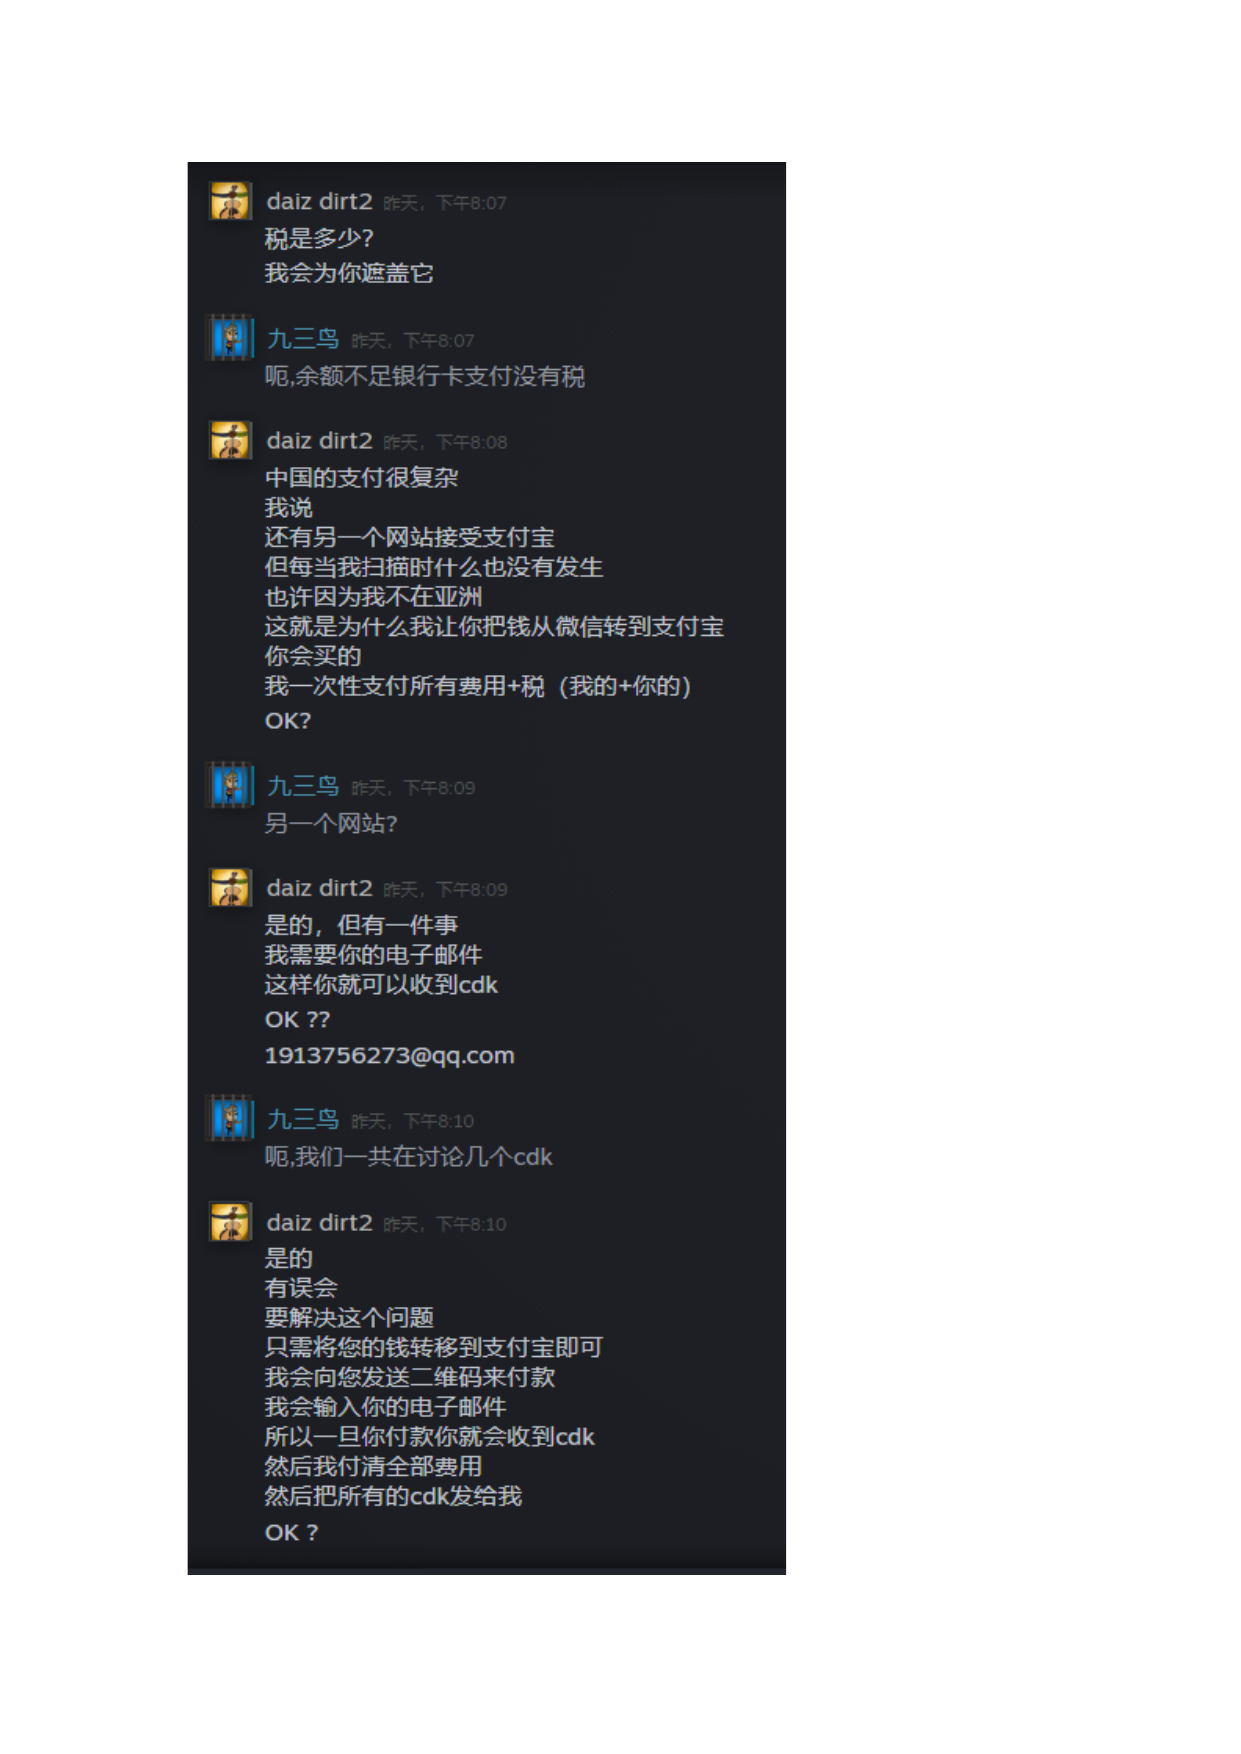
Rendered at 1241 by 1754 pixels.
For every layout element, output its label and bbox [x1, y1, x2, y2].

picture [187, 162, 787, 1575]
